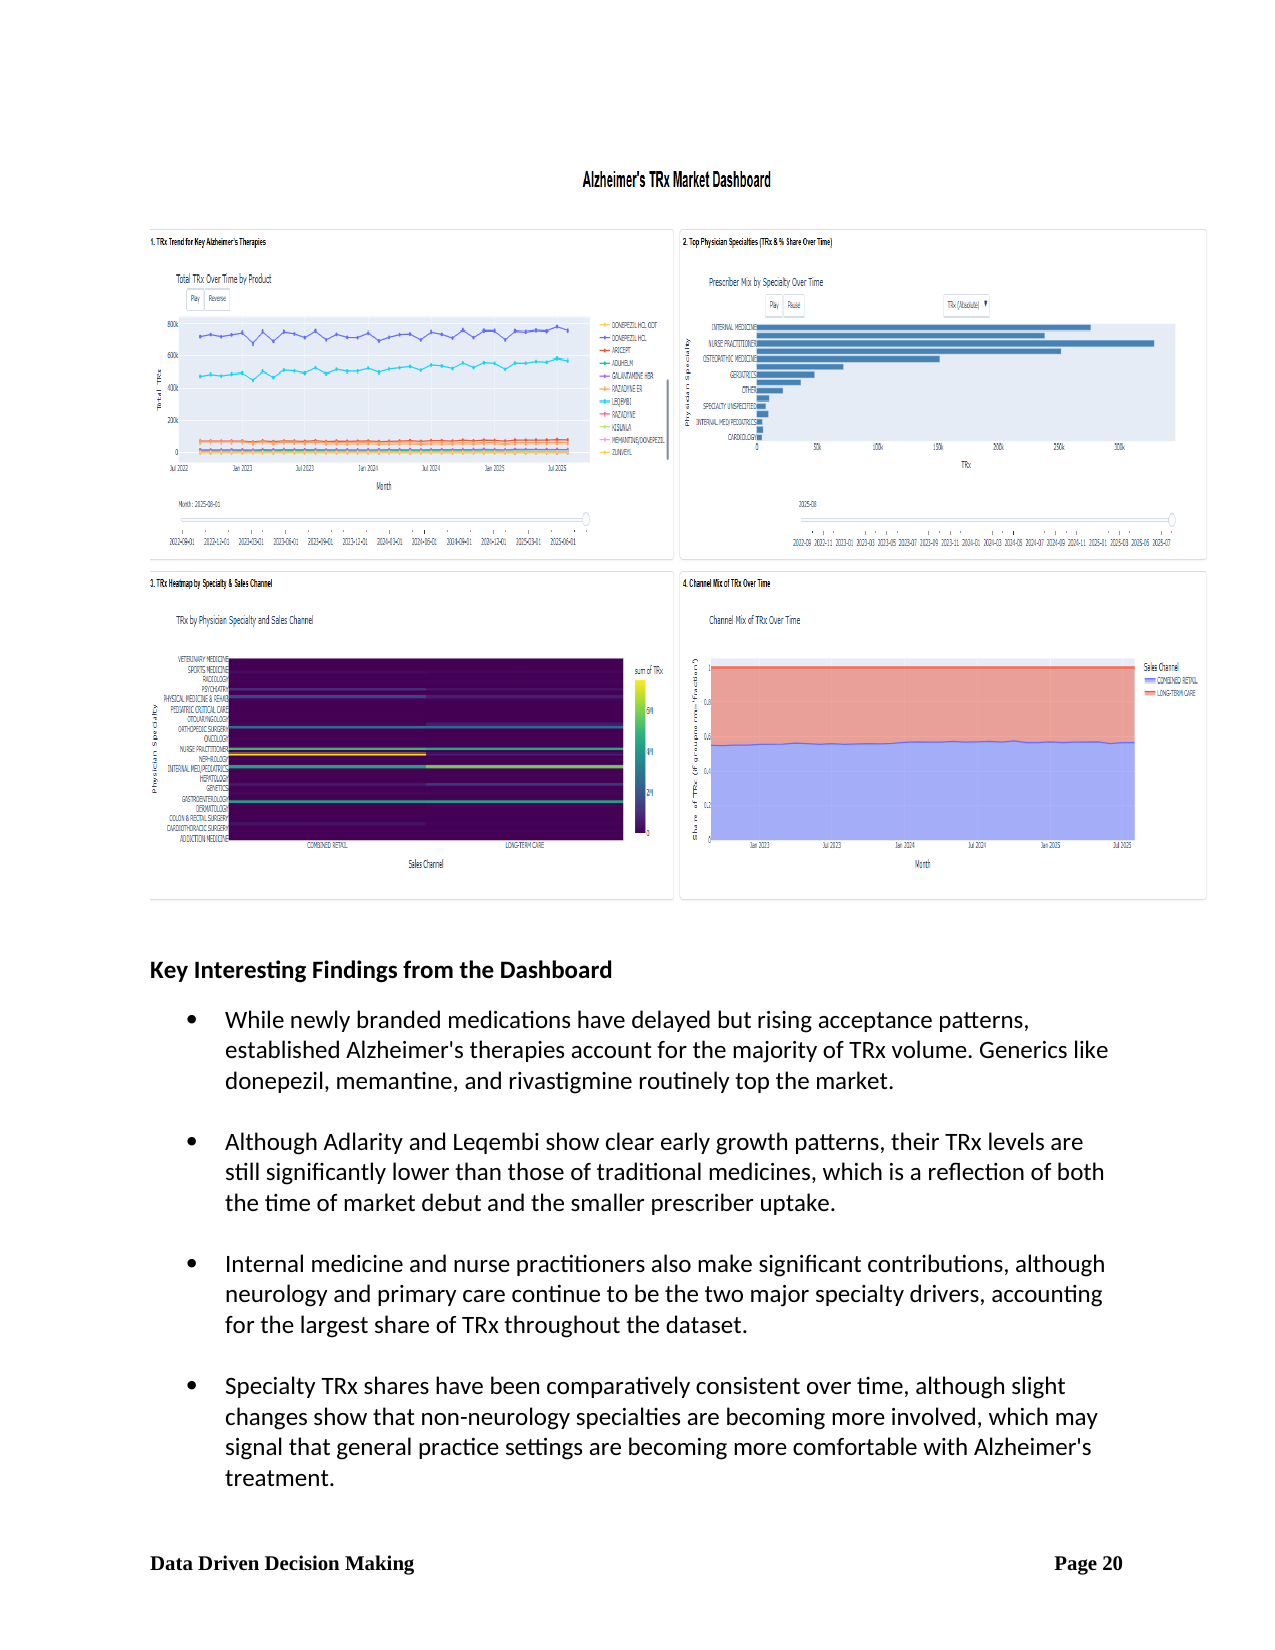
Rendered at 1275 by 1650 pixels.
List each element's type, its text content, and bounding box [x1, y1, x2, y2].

picture [150, 150, 1210, 936]
list While newly branded medications have delayed but rising acceptance patterns, established Alzheimer's therapies account for the majority of TRx volume. Generics like donepezil, memantine, and rivastigmine routinely top the market. [187, 1004, 1125, 1095]
list Internal medicine and nurse practitioners also make significant contributions, although neurology and primary care continue to be the two major specialty drivers, accounting for the largest share of TRx throughout the dataset. [187, 1248, 1125, 1339]
list Specialty TRx shares have been comparatively consistent over time, although slight changes show that non-neurology specialties are becoming more involved, which may signal that general practice settings are becoming more comfortable with Alzheimer's treatment. [187, 1370, 1125, 1492]
list Although Adlarity and Leqembi show clear early growth patterns, their TRx levels are still significantly lower than those of traditional medicines, which is a reflection of both the time of market debut and the smaller prescriber uptake. [187, 1126, 1125, 1217]
text Key Interesting Findings from the Dashboard [150, 954, 1125, 985]
